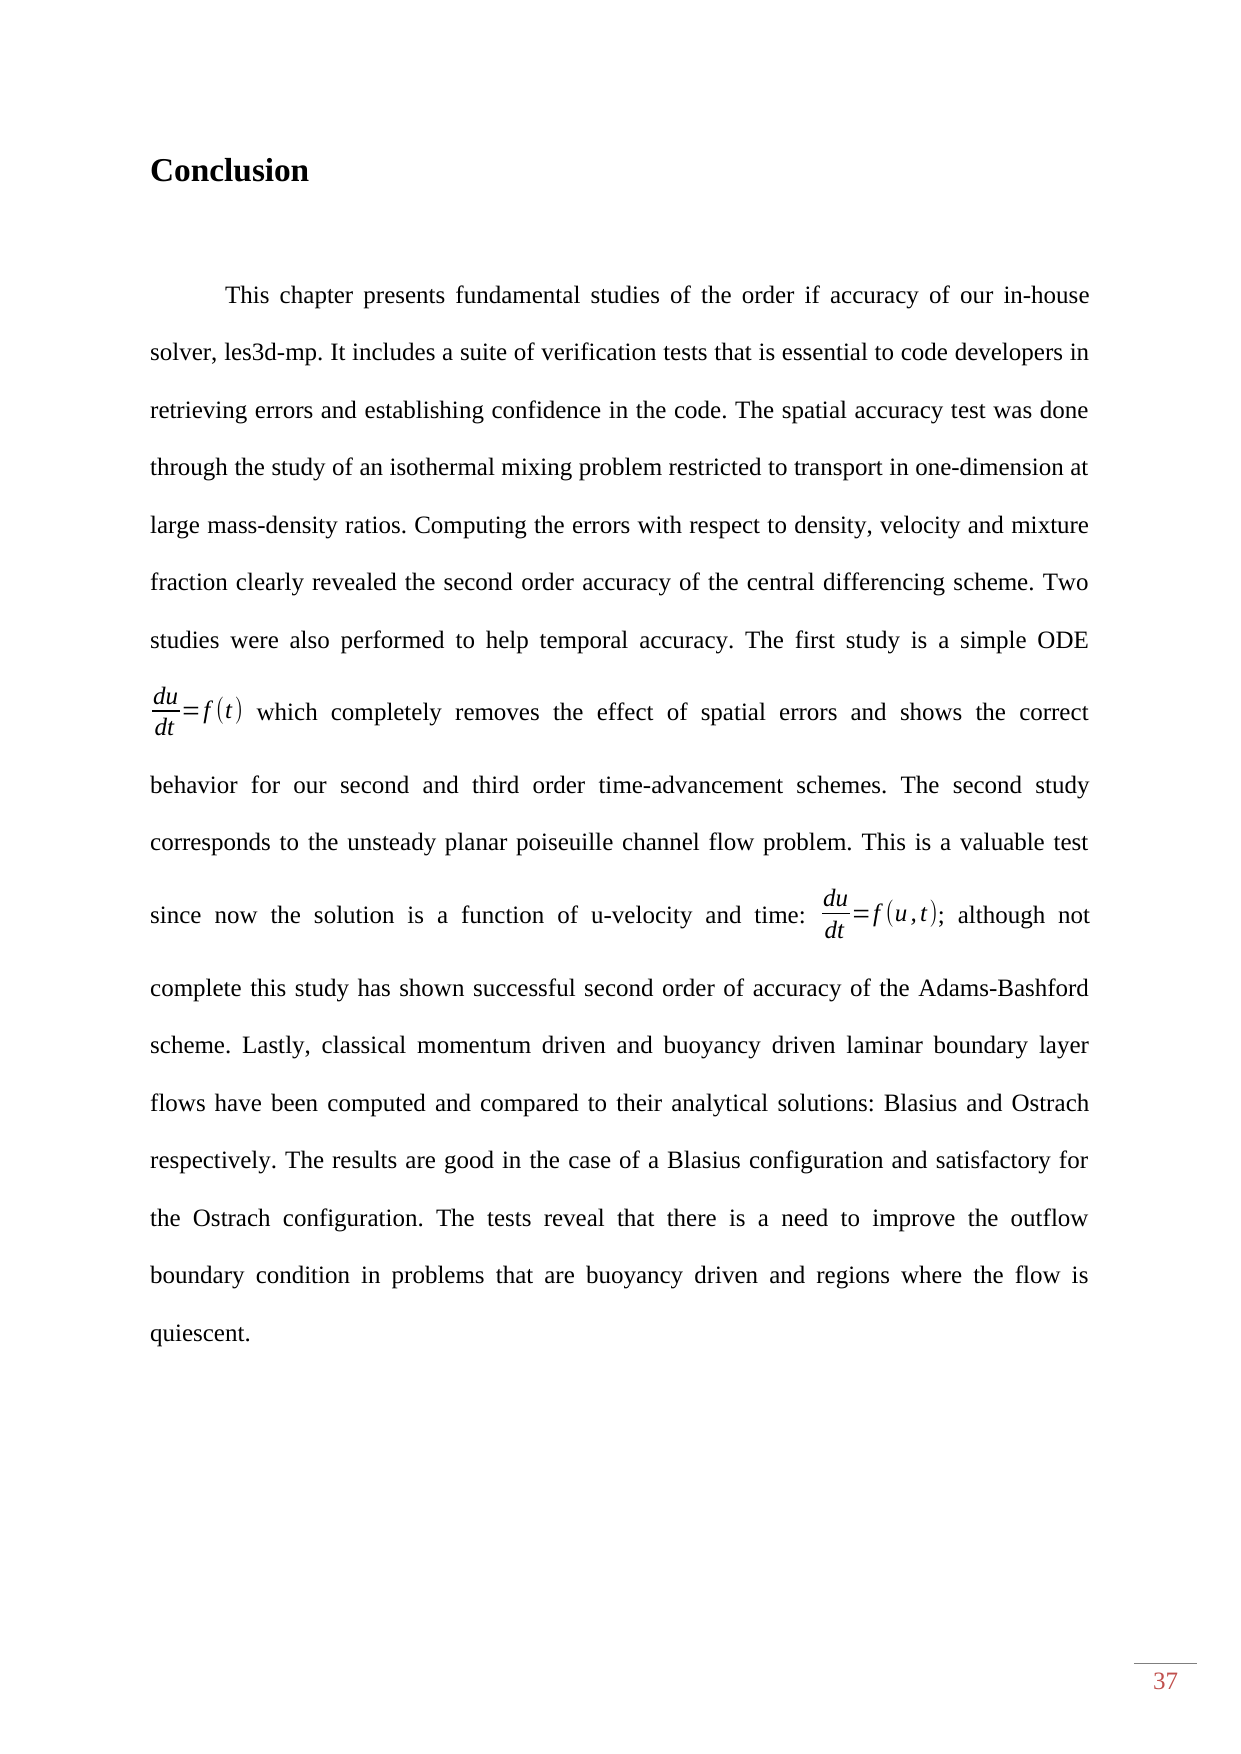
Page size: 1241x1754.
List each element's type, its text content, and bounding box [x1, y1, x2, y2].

text This chapter presents fundamental studies of the order if accuracy of our in-house solver, les3d-mp. It includes a suite of verification tests that is essential to code developers in retrieving errors and establishing confidence in the code. The spatial accuracy test was done through the study of an isothermal mixing problem restricted to transport in one-dimension at large mass-density ratios. Computing the errors with respect to density, velocity and mixture fraction clearly revealed the second order accuracy of the central differencing scheme. Two studies were also performed to help temporal accuracy. The first study is a simple ODE which completely removes the effect of spatial errors and shows the correct behavior for our second and third order time-advancement schemes. The second study corresponds to the unsteady planar poiseuille channel flow problem. This is a valuable test since now the solution is a function of u-velocity and time: ; although not complete this study has shown successful second order of accuracy of the Adams-Bashford scheme. Lastly, classical momentum driven and buoyancy driven laminar boundary layer flows have been computed and compared to their analytical solutions: Blasius and Ostrach respectively. The results are good in the case of a Blasius configuration and satisfactory for the Ostrach configuration. The tests reveal that there is a need to improve the outflow boundary condition in problems that are buoyancy driven and regions where the flow is quiescent. [150, 280, 1090, 1346]
text Conclusion [150, 150, 1090, 188]
